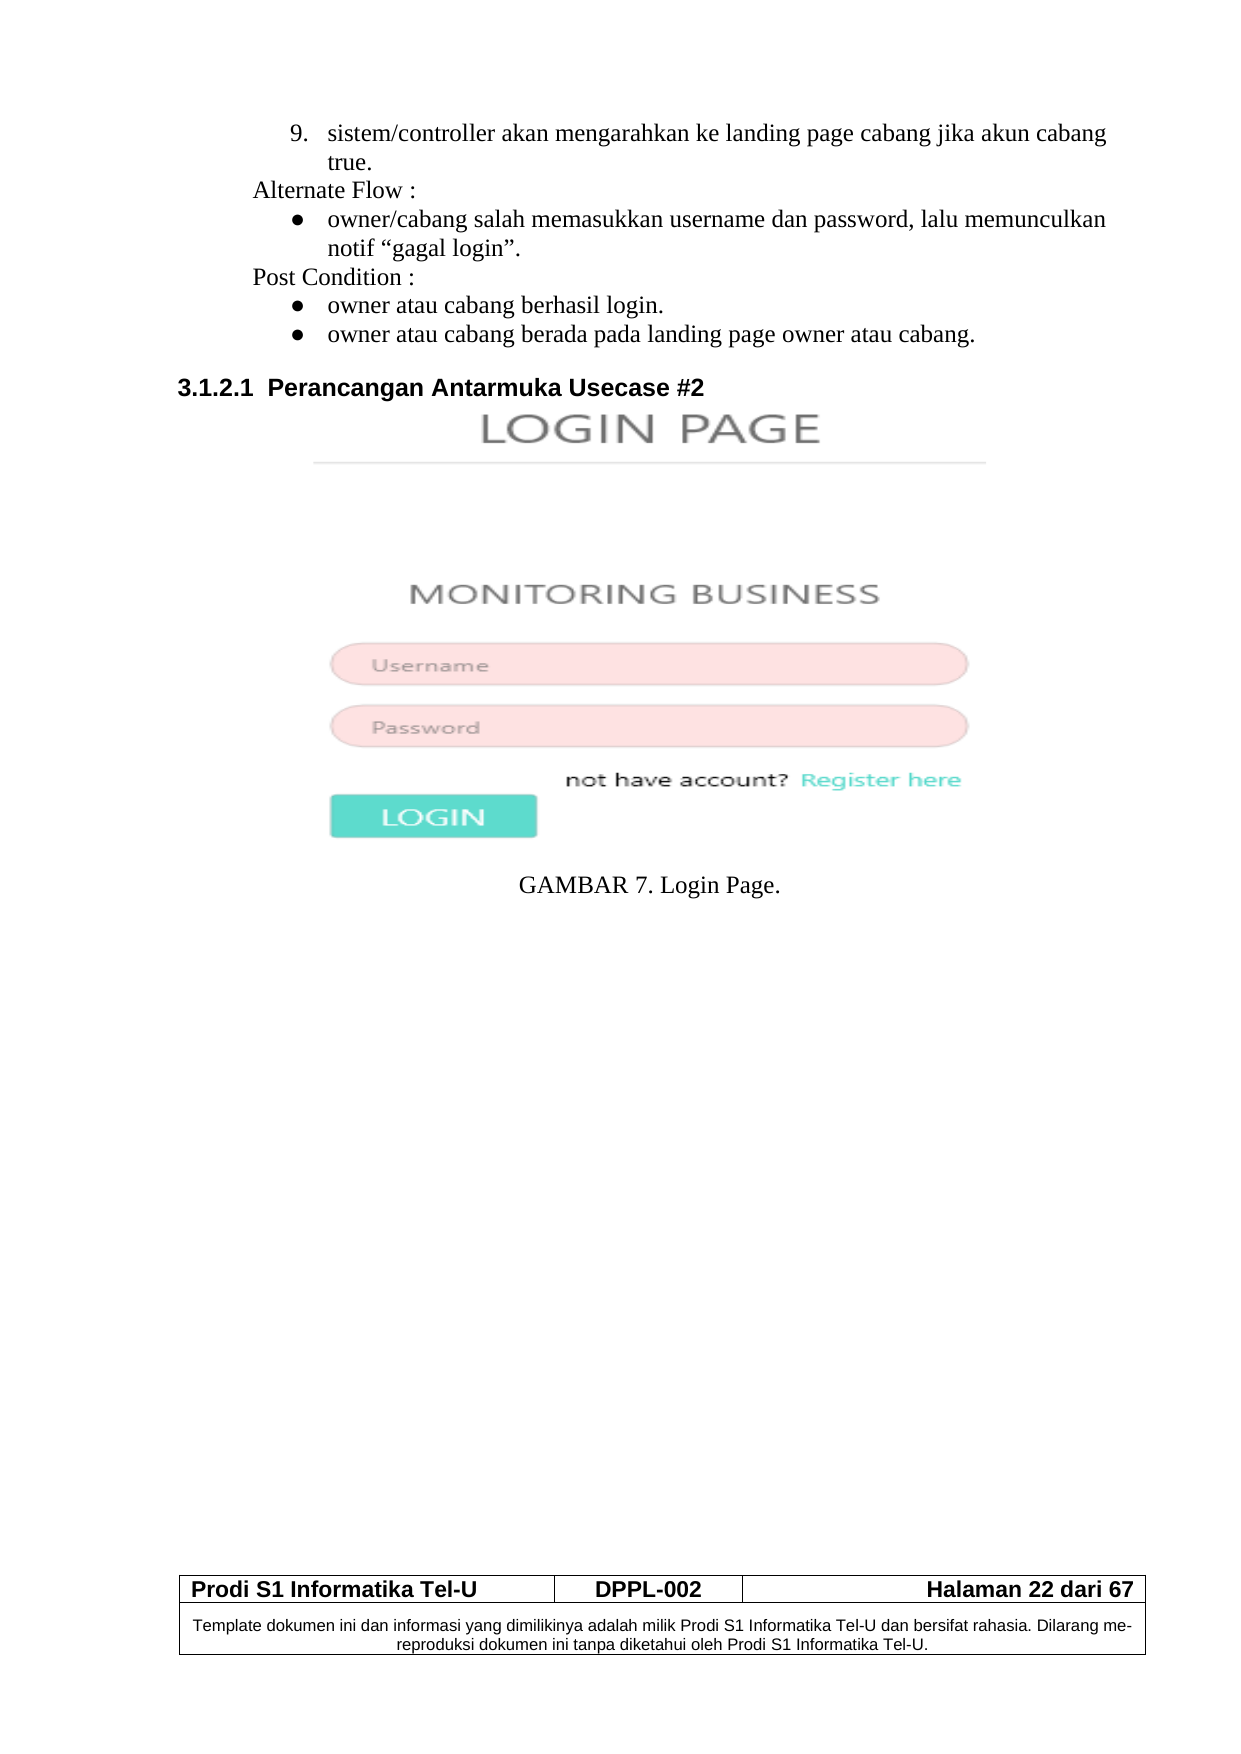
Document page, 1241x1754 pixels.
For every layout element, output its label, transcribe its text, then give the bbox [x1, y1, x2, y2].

picture [313, 408, 987, 846]
list owner atau cabang berhasil login. [290, 291, 1122, 319]
list sistem/controller akan mengarahkan ke landing page cabang jika akun cabang true. [290, 118, 1122, 176]
subtitle GAMBAR 7. Login Page. [177, 871, 1122, 899]
list owner/cabang salah memasukkan username dan password, lalu memunculkan notif “gagal login”. [290, 204, 1122, 262]
text Post Condition : [252, 262, 1122, 291]
text Alternate Flow : [252, 176, 1122, 204]
list owner atau cabang berada pada landing page owner atau cabang. [290, 319, 1122, 348]
subtitle Perancangan Antarmuka Usecase #2 [177, 373, 1122, 402]
